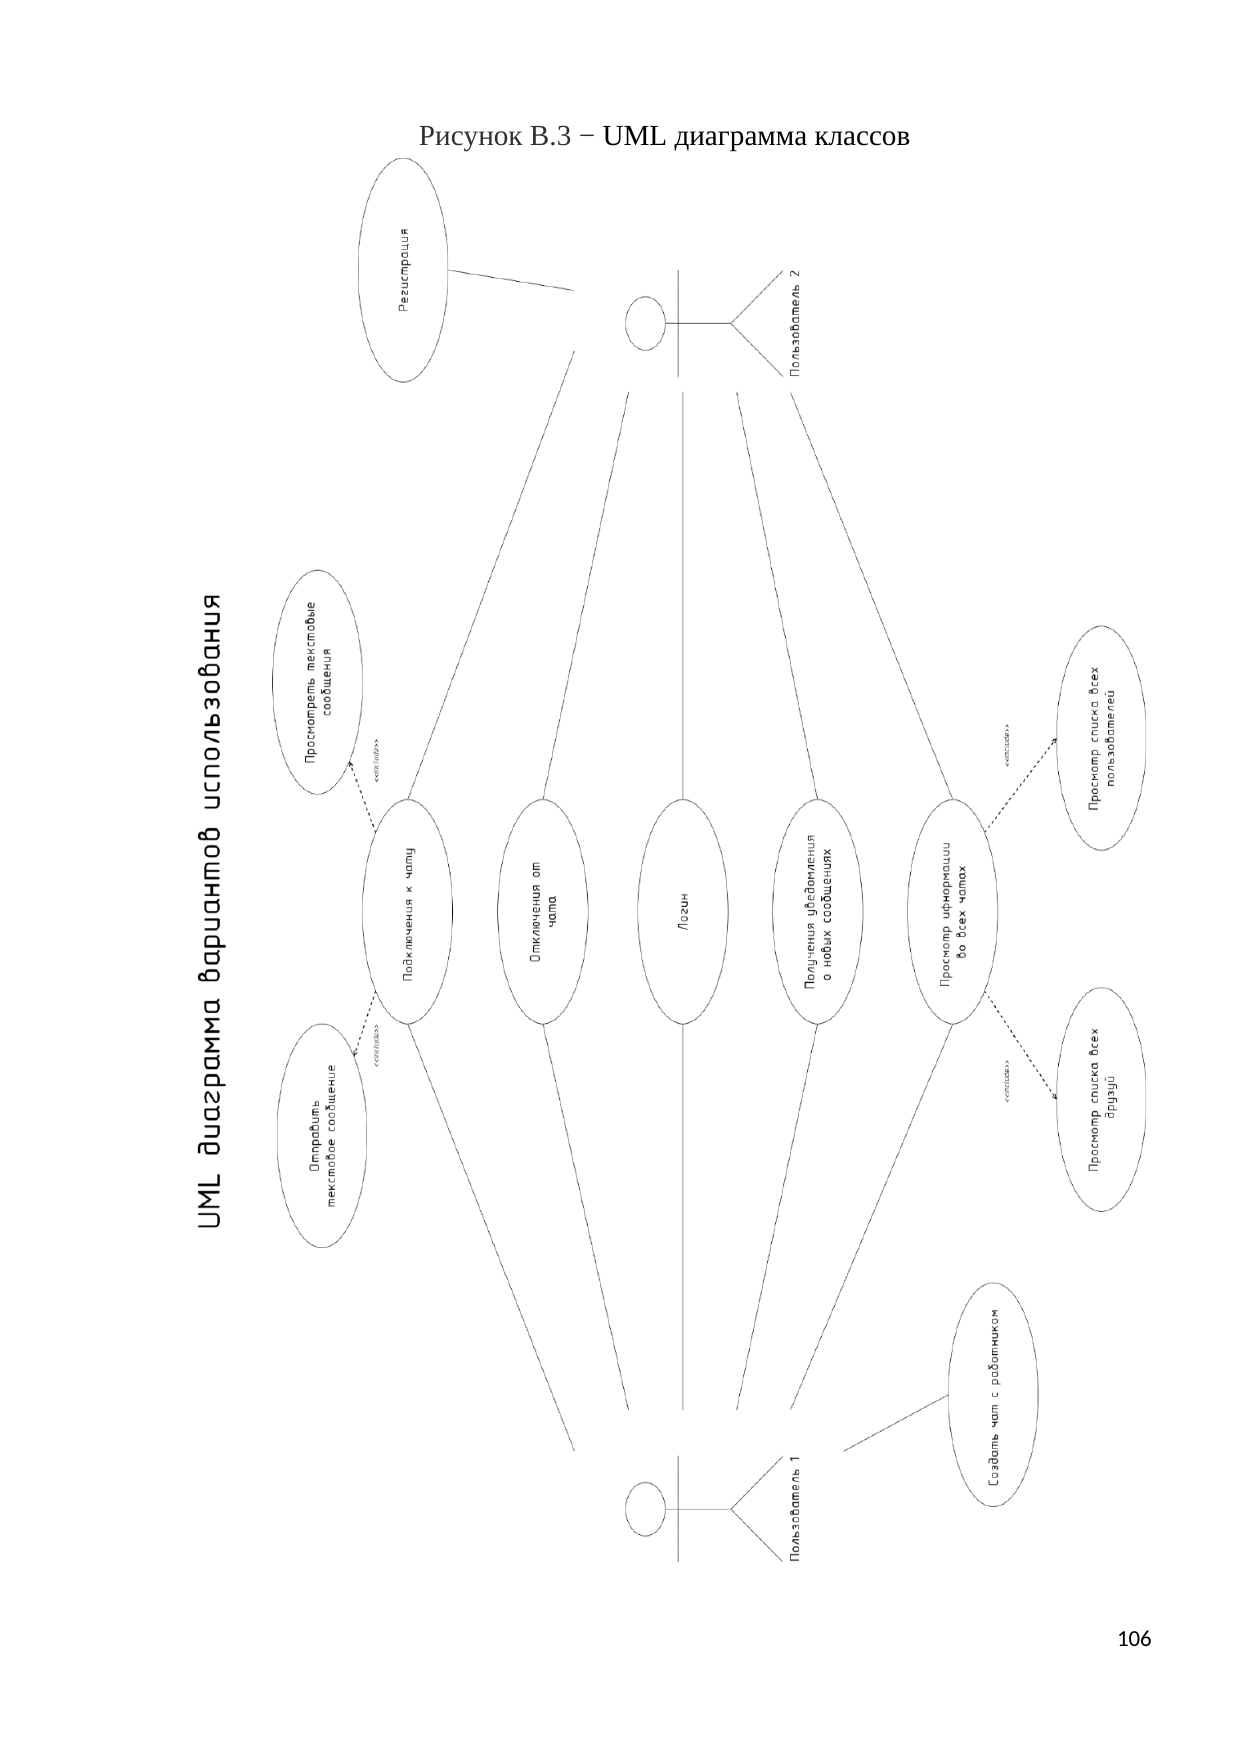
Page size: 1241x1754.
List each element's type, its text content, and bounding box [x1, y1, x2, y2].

picture [187, 159, 1146, 1562]
text Рисунок В.3 − UML диаграмма классов [177, 118, 1152, 152]
